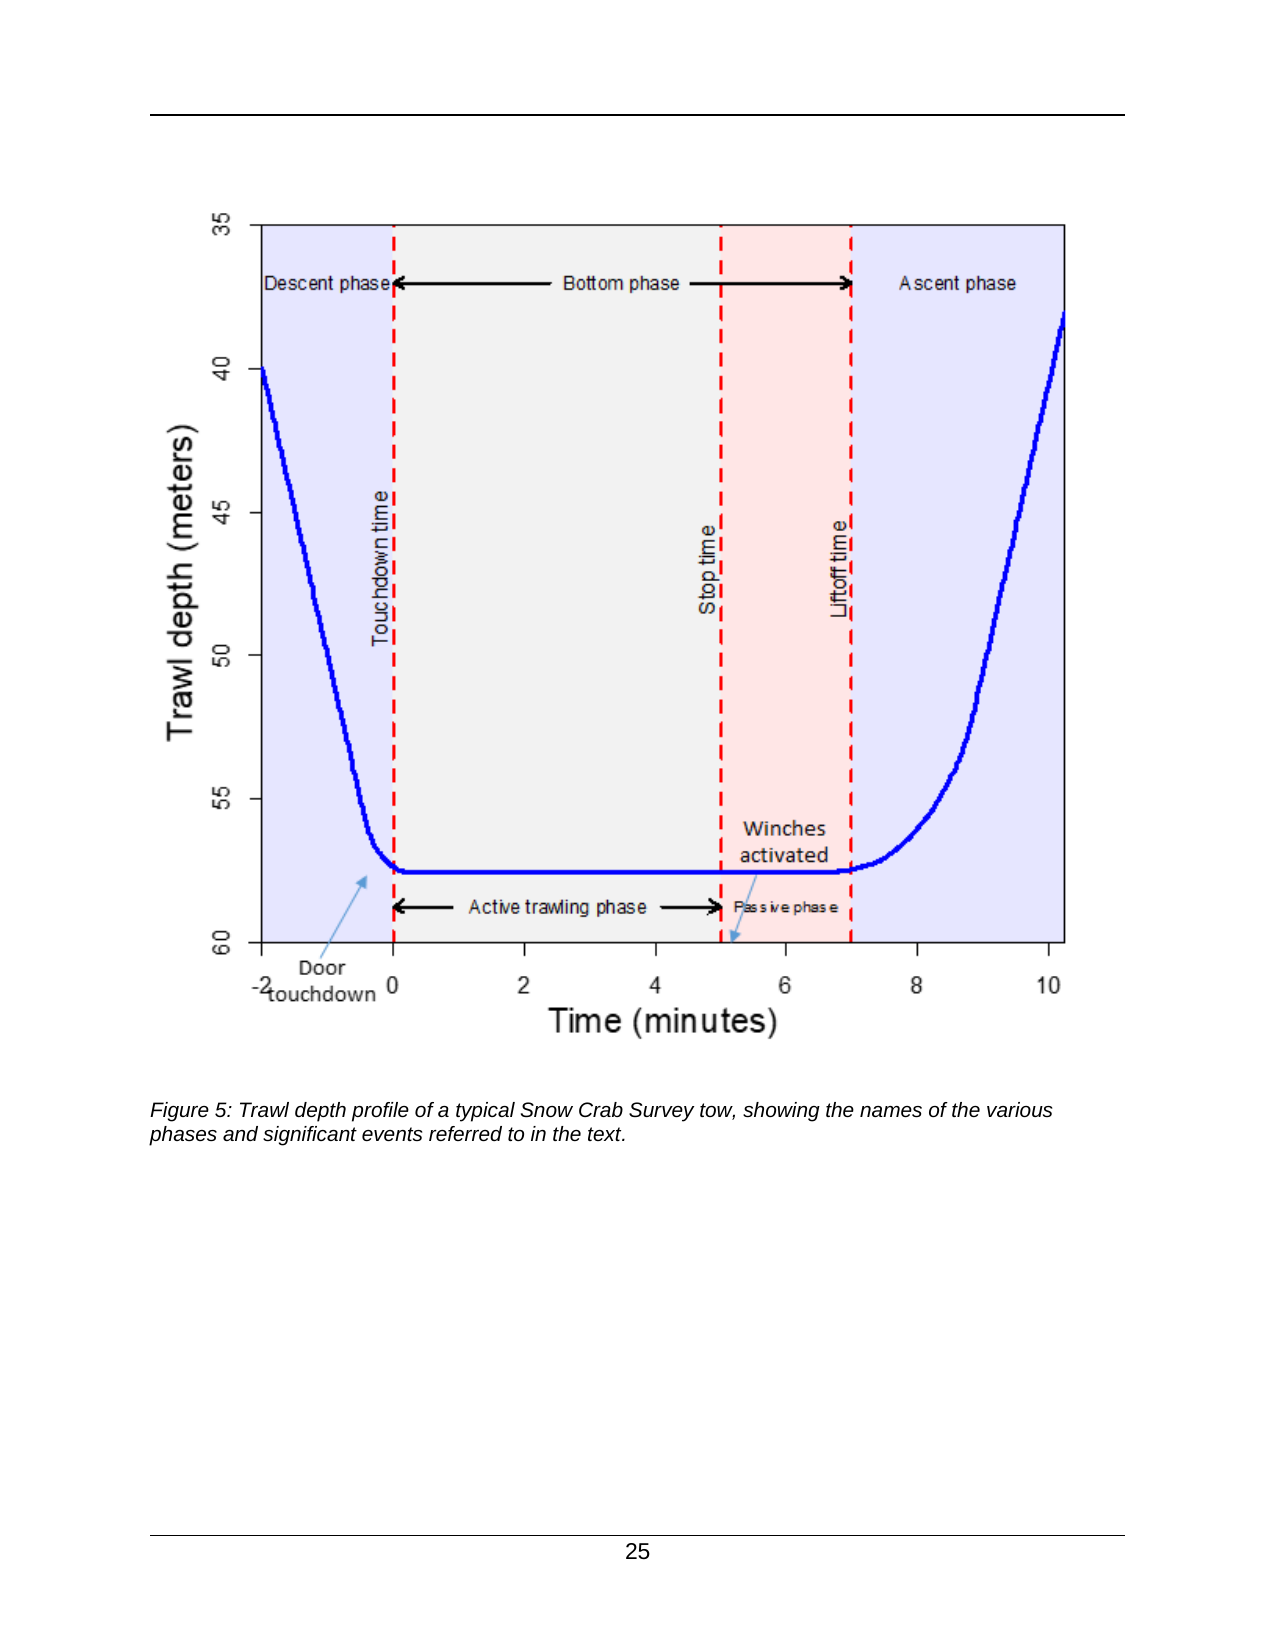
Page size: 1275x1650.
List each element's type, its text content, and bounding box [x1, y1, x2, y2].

text Figure 5: Trawl depth profile of a typical Snow Crab Survey tow, showing the names of the various phases and significant events referred to in the text. [150, 1098, 1125, 1146]
picture [150, 162, 1125, 1086]
